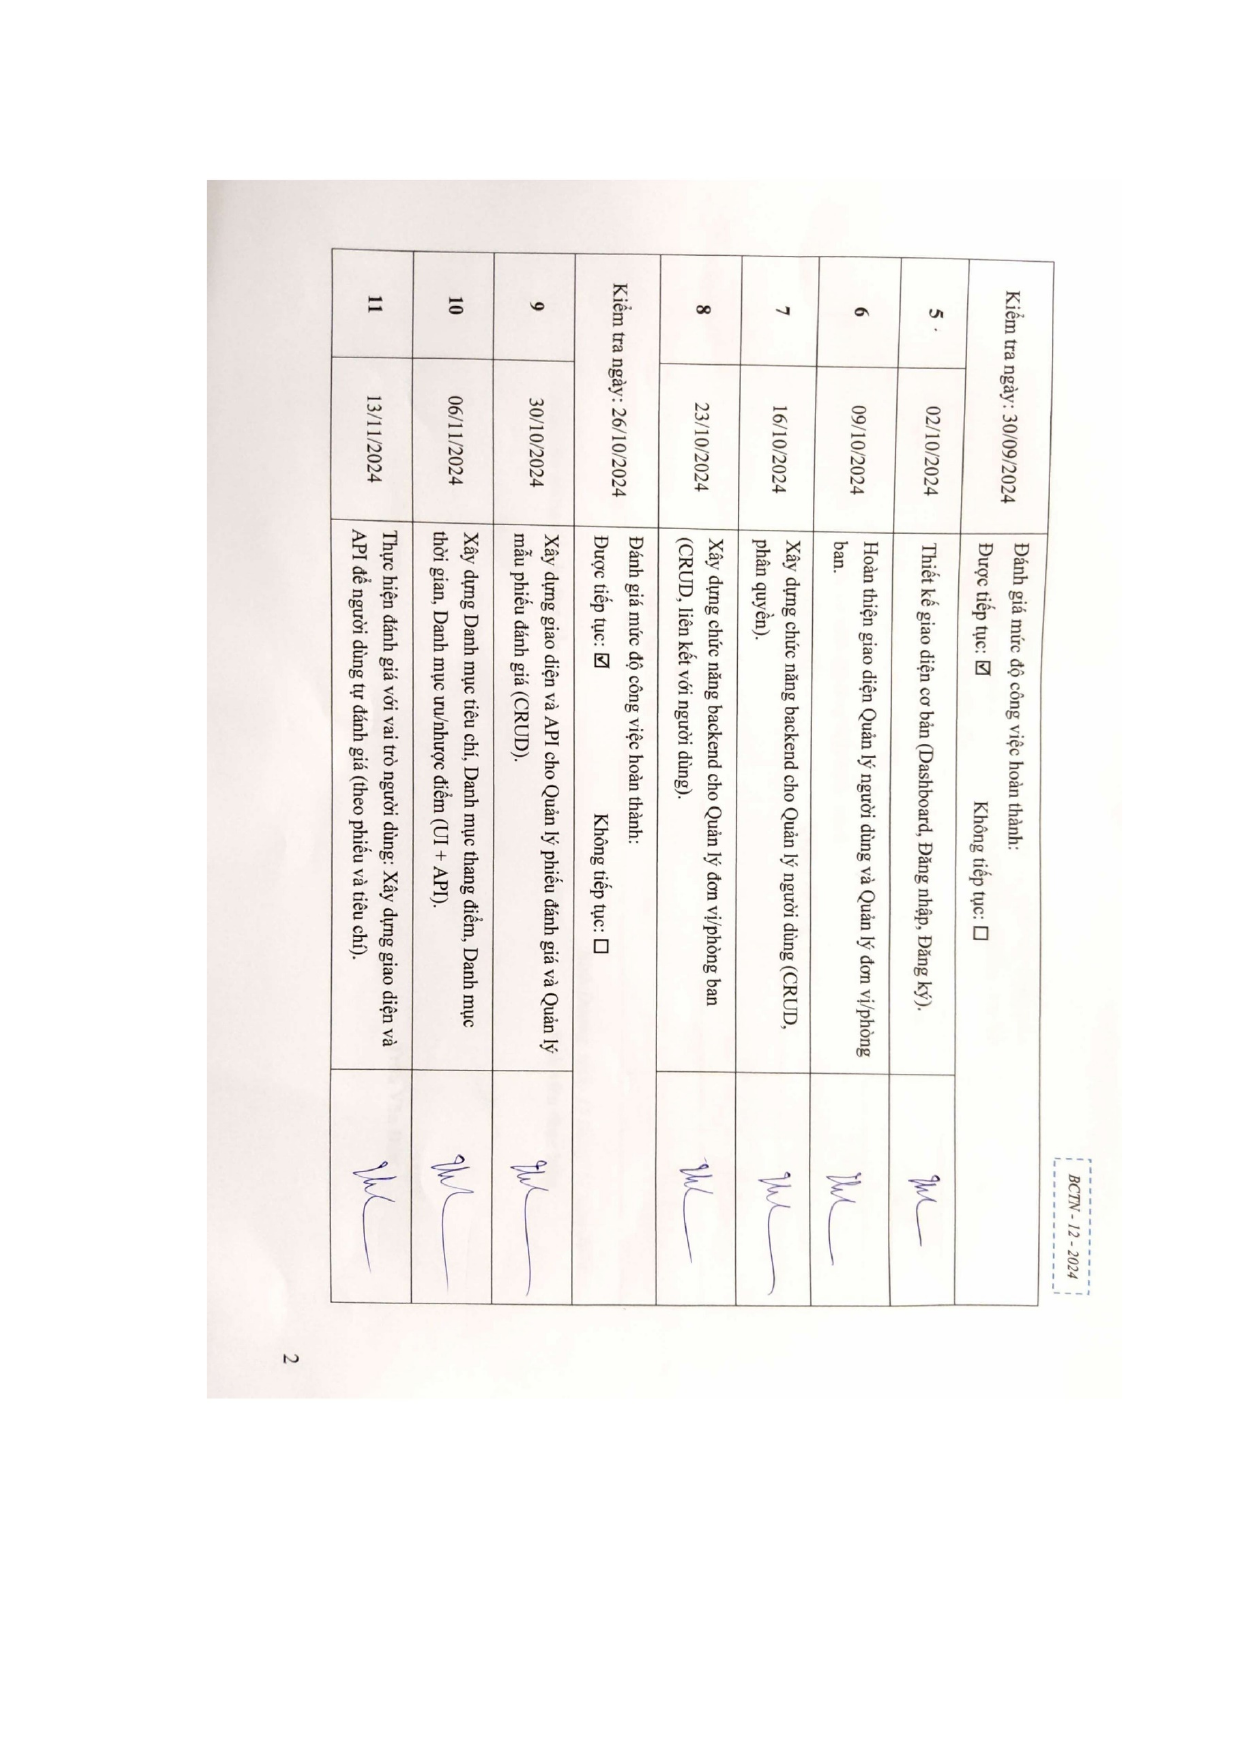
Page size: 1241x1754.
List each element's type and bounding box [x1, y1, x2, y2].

picture [206, 160, 1123, 1456]
